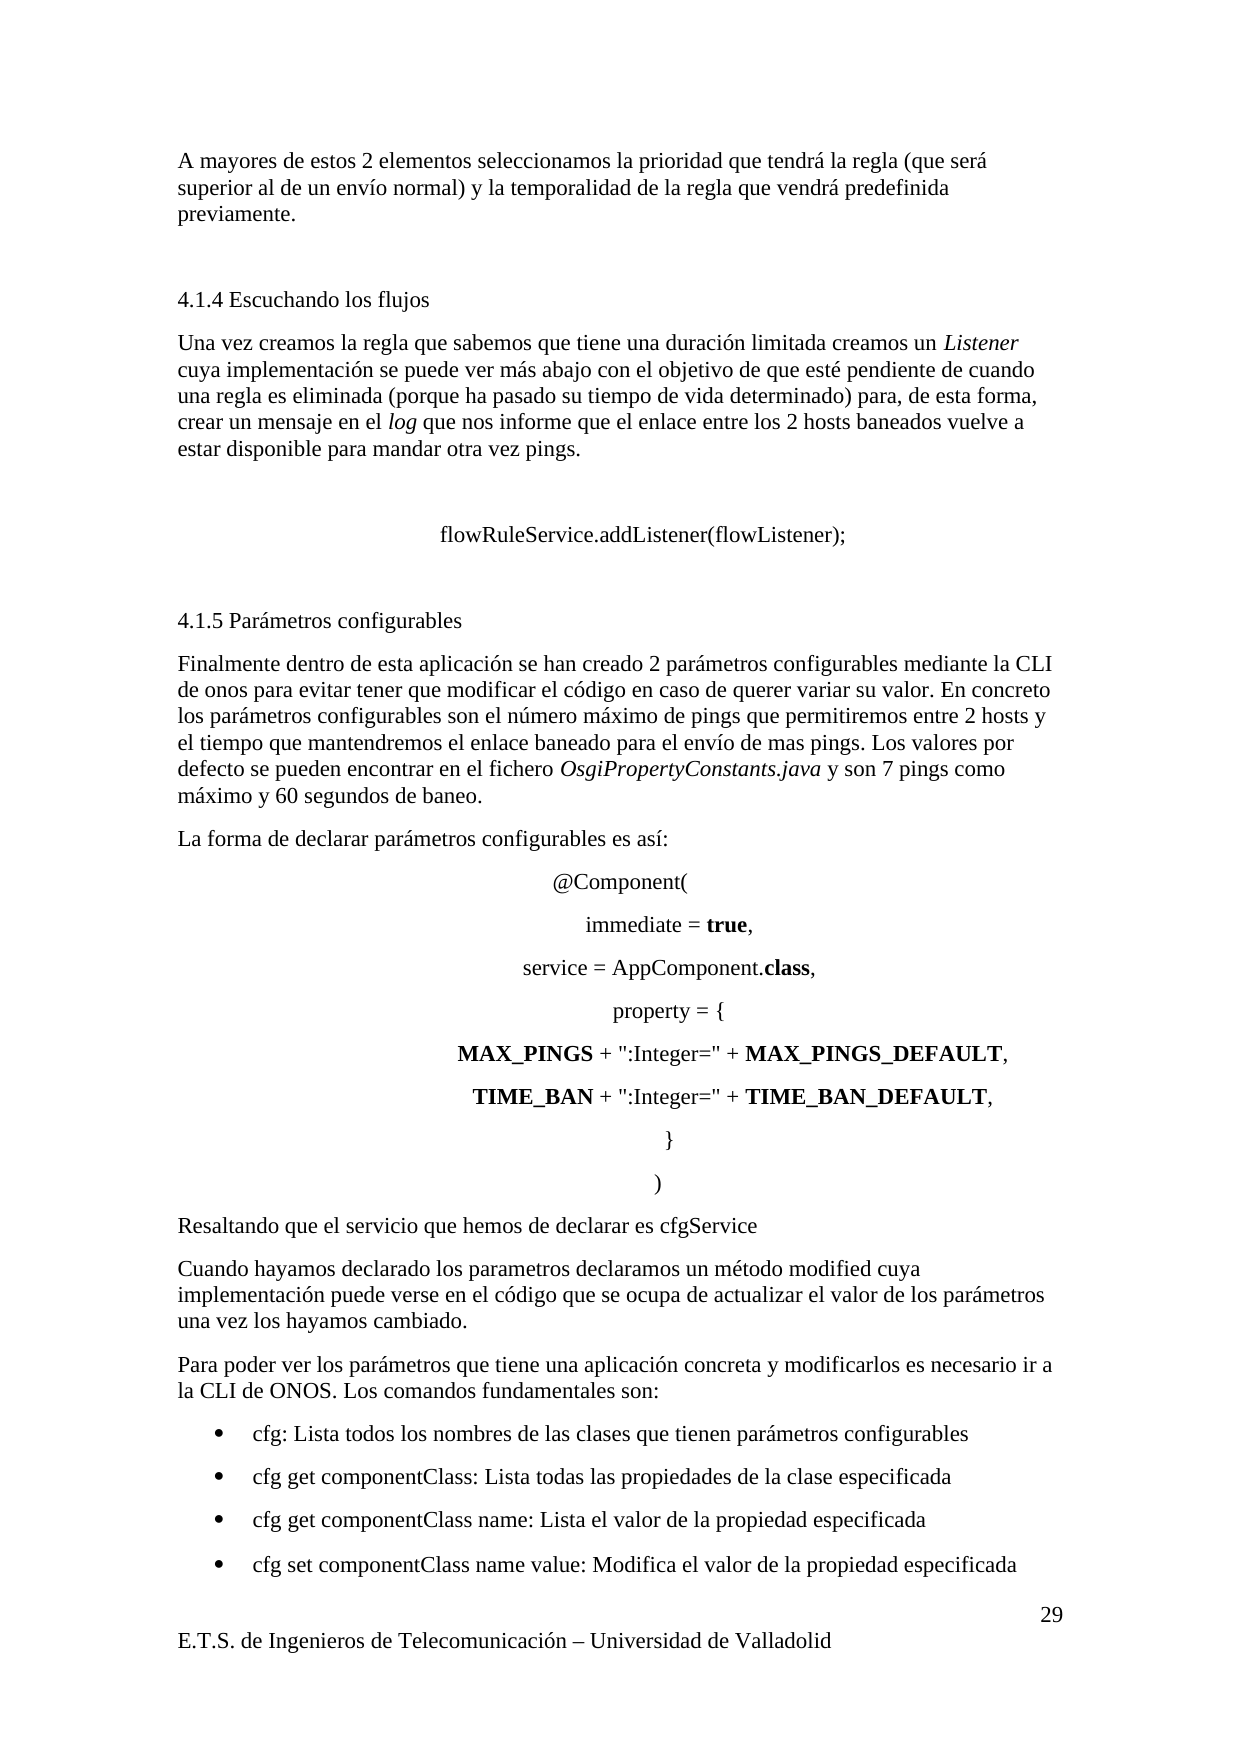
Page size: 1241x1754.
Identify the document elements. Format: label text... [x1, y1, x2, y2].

list cfg set componentClass name value: Modifica el valor de la propiedad especificada [215, 1551, 1063, 1577]
text @Component( [177, 868, 1063, 894]
text ) [177, 1169, 1063, 1195]
list cfg get componentClass name: Lista el valor de la propiedad especificada [215, 1506, 1063, 1532]
text A mayores de estos 2 elementos seleccionamos la prioridad que tendrá la regla (que será superior al de un envío normal) y la temporalidad de la regla que vendrá predefinida previamente. [177, 148, 1063, 227]
text 4.1.4 Escuchando los flujos [177, 286, 1063, 313]
text Para poder ver los parámetros que tiene una aplicación concreta y modificarlos es necesario ir a la CLI de ONOS. Los comandos fundamentales son: [177, 1351, 1063, 1403]
text Cuando hayamos declarado los parametros declaramos un método modified cuya implementación puede verse en el código que se ocupa de actualizar el valor de los parámetros una vez los hayamos cambiado. [177, 1255, 1063, 1334]
text 4.1.5 Parámetros configurables [177, 607, 1063, 633]
text immediate = true, [177, 911, 1063, 937]
text TIME_BAN + ":Integer=" + TIME_BAN_DEFAULT, [177, 1083, 1063, 1109]
text La forma de declarar parámetros configurables es así: [177, 825, 1063, 851]
text service = AppComponent.class, [177, 954, 1063, 980]
text Resaltando que el servicio que hemos de declarar es cfgService [177, 1212, 1063, 1238]
list cfg: Lista todos los nombres de las clases que tienen parámetros configurables [215, 1420, 1063, 1446]
text Una vez creamos la regla que sabemos que tiene una duración limitada creamos un Listener cuya implementación se puede ver más abajo con el objetivo de que esté pendiente de cuando una regla es eliminada (porque ha pasado su tiempo de vida determinado) para, de esta forma, crear un mensaje en el log que nos informe que el enlace entre los 2 hosts baneados vuelve a estar disponible para mandar otra vez pings. [177, 329, 1063, 461]
list cfg get componentClass: Lista todas las propiedades de la clase especificada [215, 1463, 1063, 1489]
text } [177, 1126, 1063, 1152]
text Finalmente dentro de esta aplicación se han creado 2 parámetros configurables mediante la CLI de onos para evitar tener que modificar el código en caso de querer variar su valor. En concreto los parámetros configurables son el número máximo de pings que permitiremos entre 2 hosts y el tiempo que mantendremos el enlace baneado para el envío de mas pings. Los valores por defecto se pueden encontrar en el fichero OsgiPropertyConstants.java y son 7 pings como máximo y 60 segundos de baneo. [177, 650, 1063, 808]
text flowRuleService.addListener(flowListener); [177, 521, 1063, 547]
text property = { [177, 997, 1063, 1023]
text MAX_PINGS + ":Integer=" + MAX_PINGS_DEFAULT, [177, 1040, 1063, 1066]
